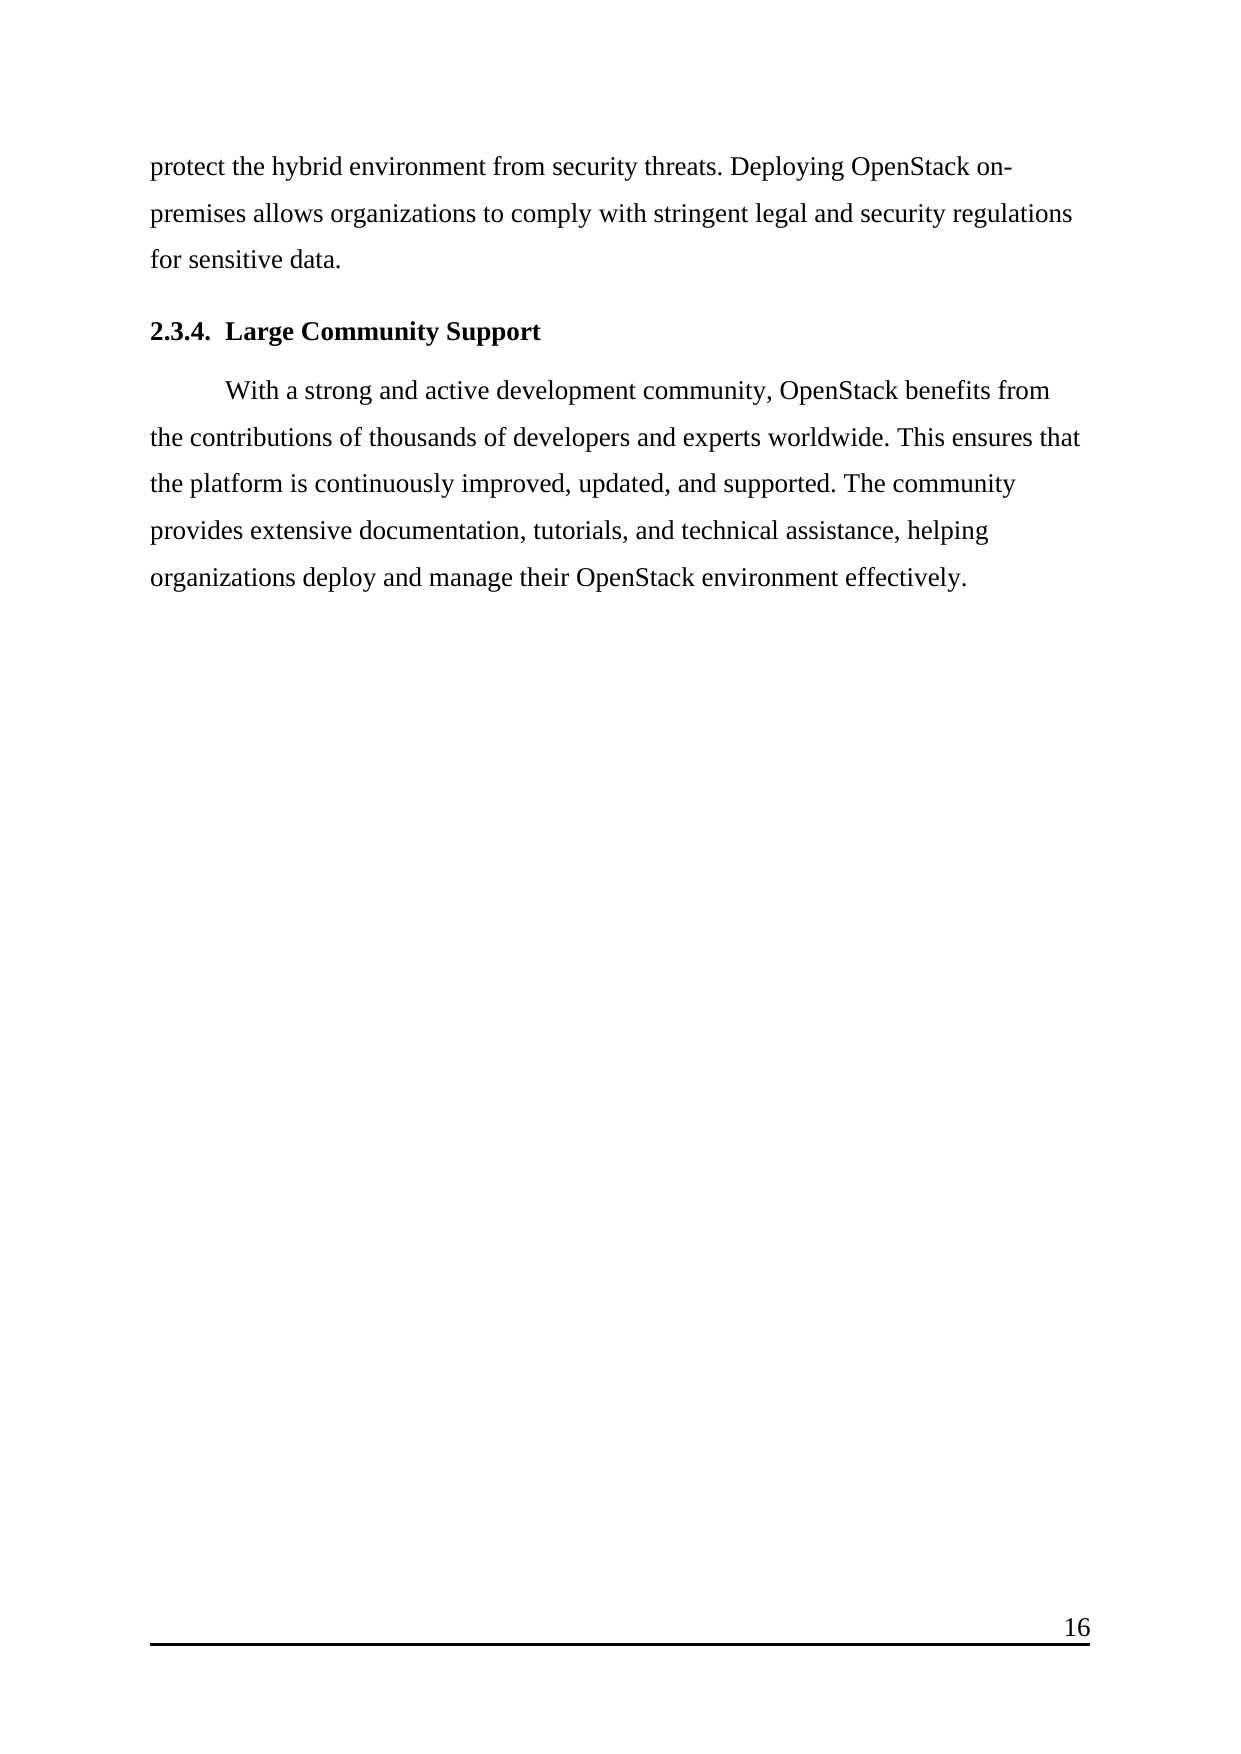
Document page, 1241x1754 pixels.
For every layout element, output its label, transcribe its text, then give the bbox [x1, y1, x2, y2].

subtitle Large Community Support [150, 315, 1090, 346]
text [150, 150, 1090, 274]
text With a strong and active development community, OpenStack benefits from the contributions of thousands of developers and experts worldwide. This ensures that the platform is continuously improved, updated, and supported. The community provides extensive documentation, tutorials, and technical assistance, helping organizations deploy and manage their OpenStack environment effectively. [150, 374, 1090, 592]
